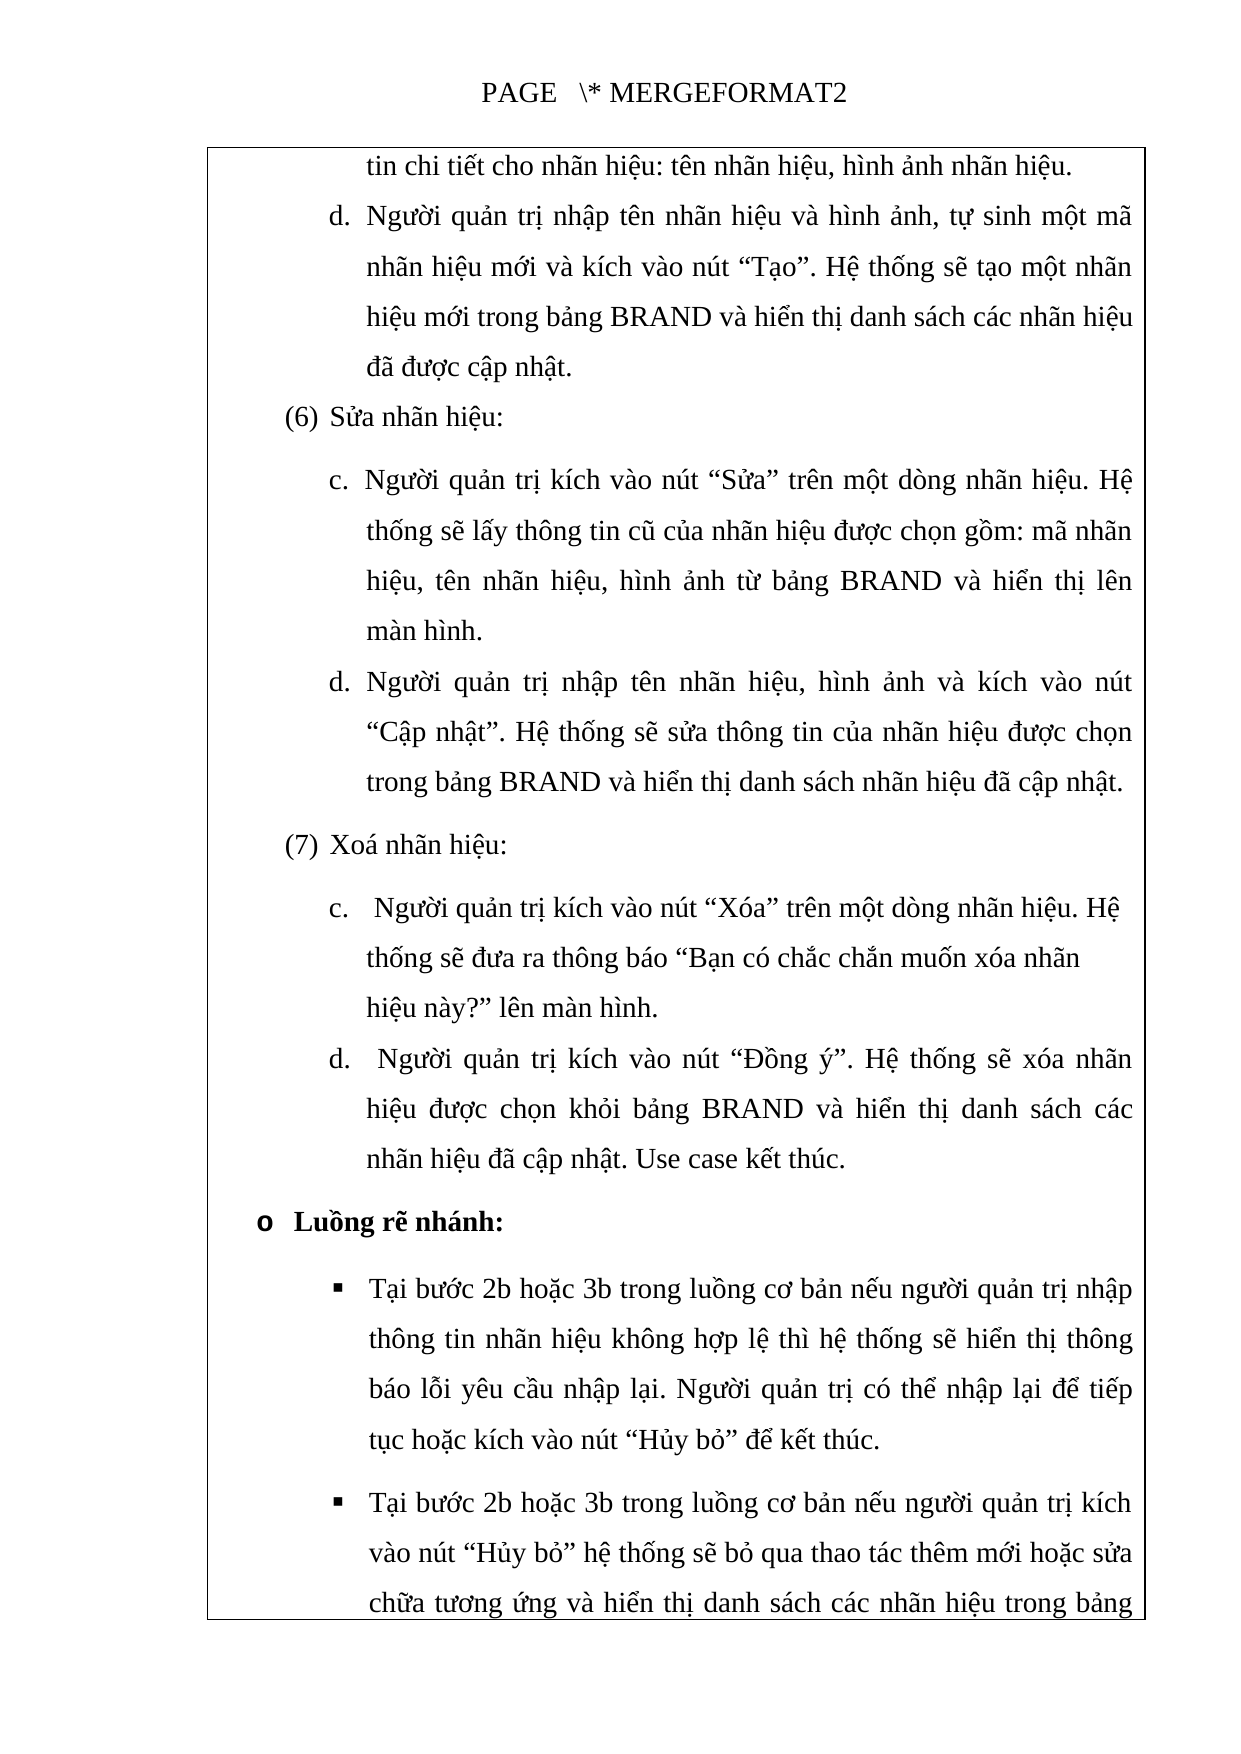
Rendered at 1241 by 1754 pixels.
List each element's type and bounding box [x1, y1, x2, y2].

table_header [208, 148, 1144, 1619]
